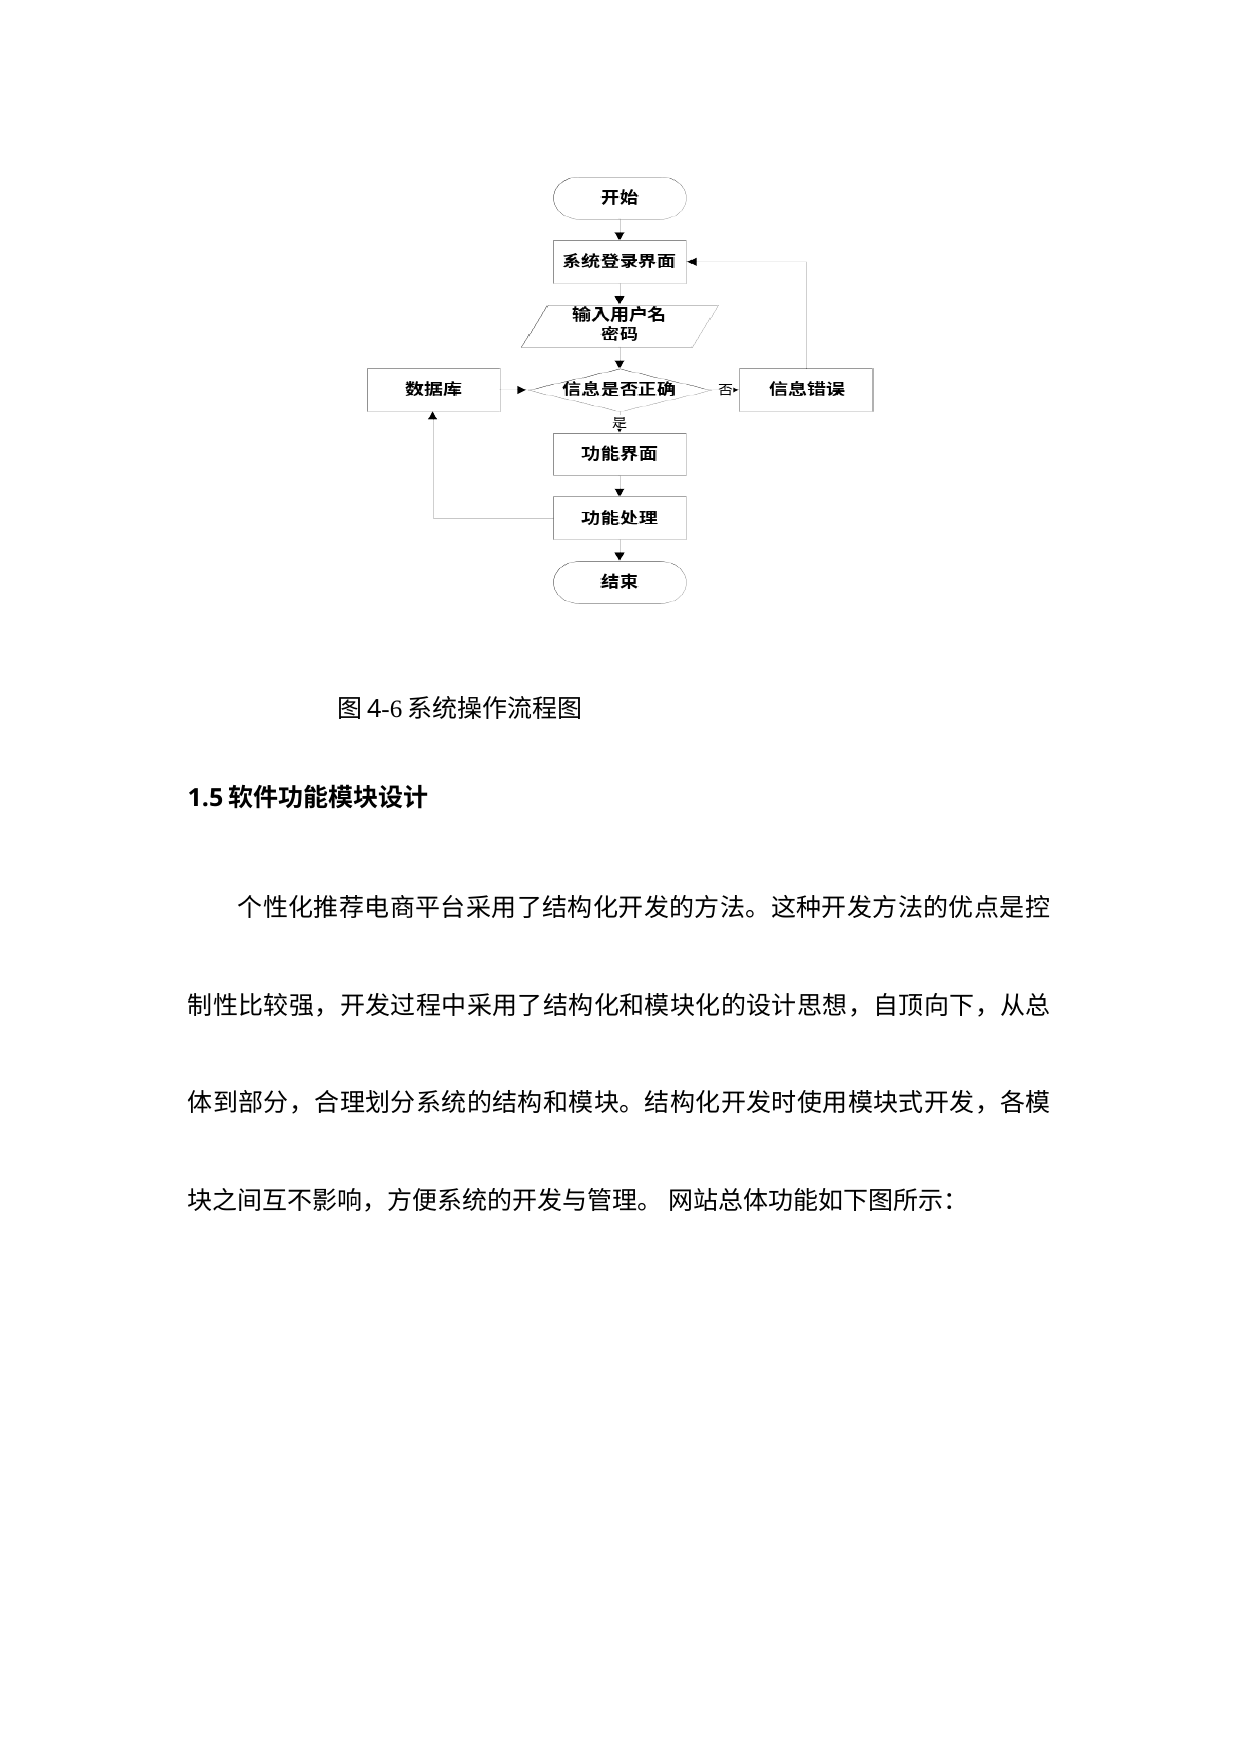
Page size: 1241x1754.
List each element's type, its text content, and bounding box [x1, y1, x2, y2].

subtitle 1.5软件功能模块设计 [187, 763, 1053, 828]
text 个性化推荐电商平台采用了结构化开发的方法。这种开发方法的优点是控制性比较强，开发过程中采用了结构化和模块化的设计思想，自顶向下，从总体到部分，合理划分系统的结构和模块。结构化开发时使用模块式开发，各模块之间互不影响，方便系统的开发与管理。 网站总体功能如下图所示： [187, 873, 1053, 1231]
subtitle 图4-6系统操作流程图 [187, 674, 1053, 739]
